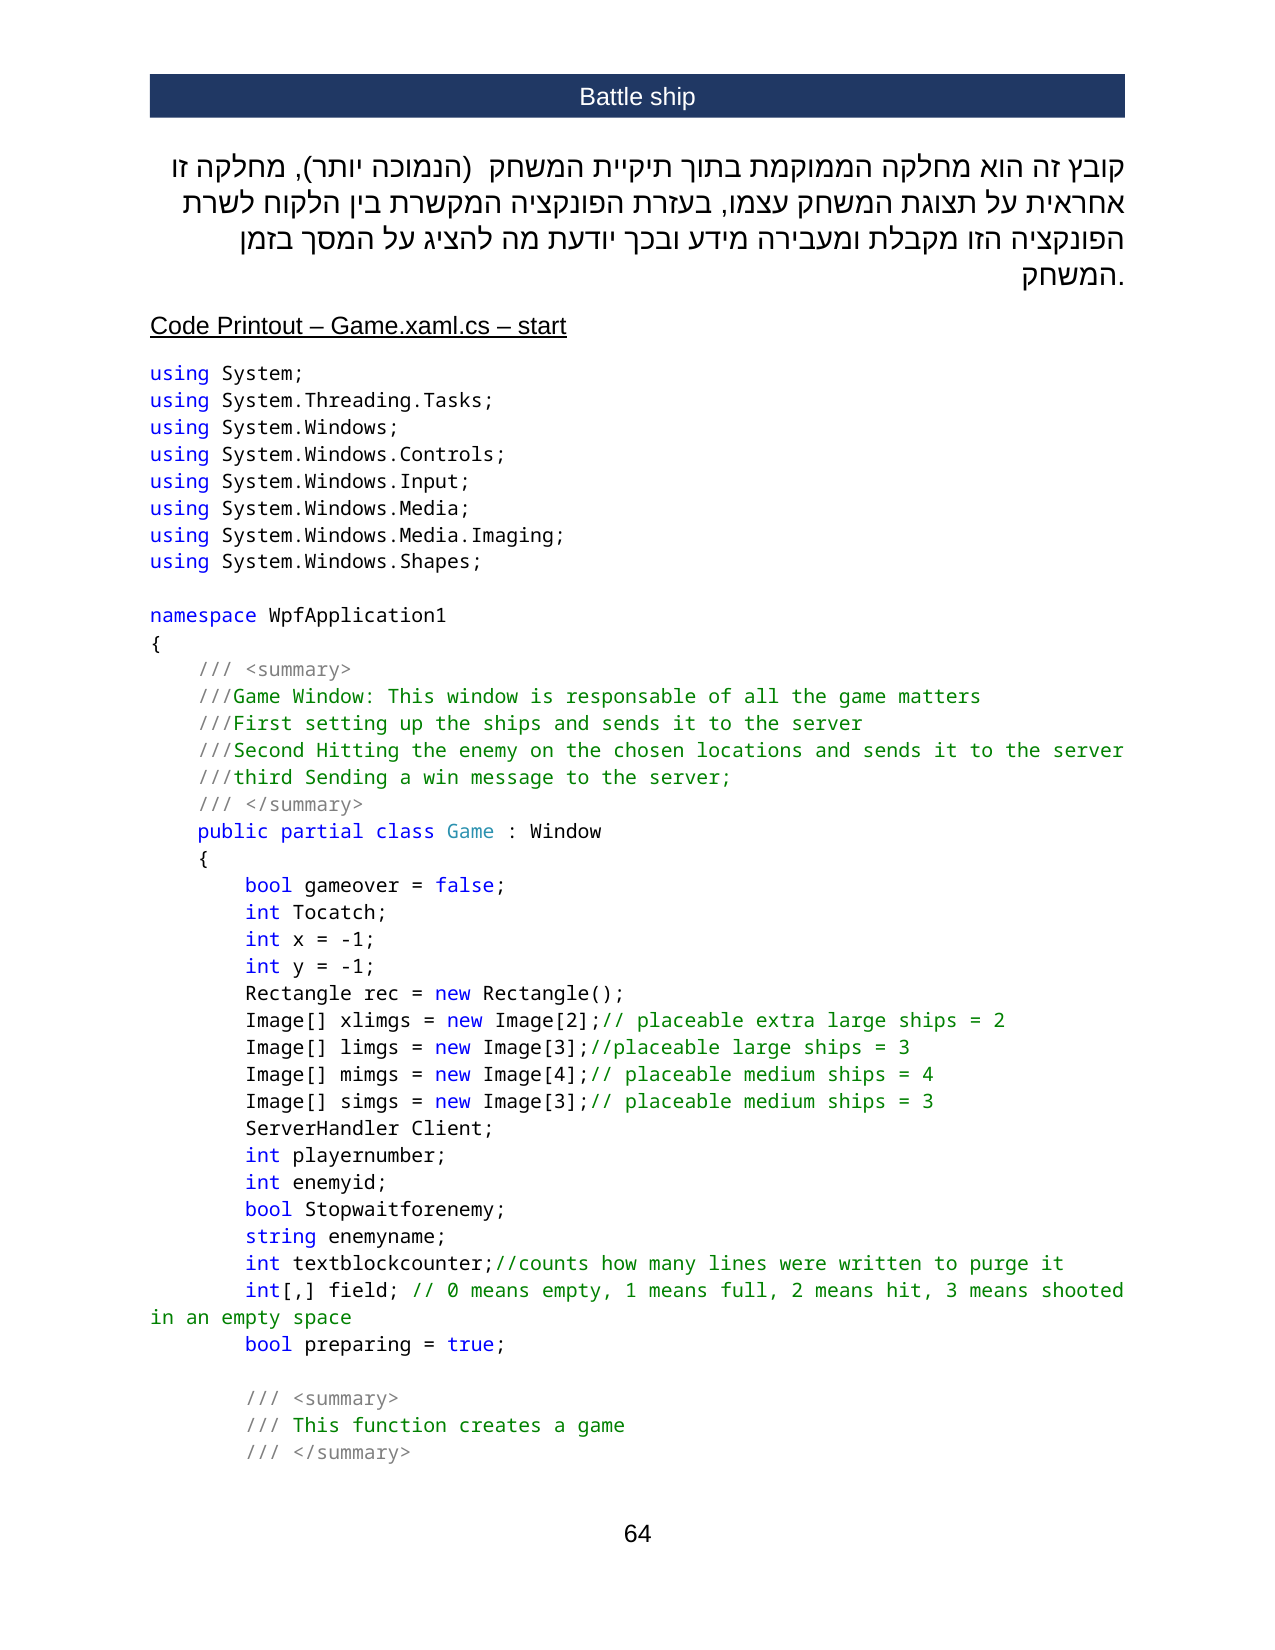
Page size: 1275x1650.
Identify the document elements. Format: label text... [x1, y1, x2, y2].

text ///First setting up the ships and sends it to the server [150, 710, 1125, 737]
text /// <summary> [150, 656, 1125, 683]
text int[,] field; // 0 means empty, 1 means full, 2 means hit, 3 means shooted in an empty space [150, 1276, 1125, 1330]
text int Tocatch; [150, 898, 1125, 926]
text namespace WpfApplication1 [150, 602, 1125, 629]
text ServerHandler Client; [150, 1114, 1125, 1141]
text string enemyname; [150, 1222, 1125, 1249]
text int y = -1; [150, 952, 1125, 979]
text bool gameover = false; [150, 872, 1125, 898]
text using System.Windows.Media.Imaging; [150, 521, 1125, 548]
text קובץ זה הוא מחלקה הממוקמת בתוך תיקיית המשחק (הנמוכה יותר), מחלקה זו אחראית על תצוגת המשחק עצמו, בעזרת הפונקציה המקשרת בין הלקוח לשרת הפונקציה הזו מקבלת ומעבירה מידע ובכך יודעת מה להציג על המסך בזמן המשחק. [150, 150, 1125, 292]
text int textblockcounter;//counts how many lines were written to purge it [150, 1249, 1125, 1276]
text bool preparing = true; [150, 1330, 1125, 1357]
text Image[] xlimgs = new Image[2];// placeable extra large ships = 2 [150, 1006, 1125, 1033]
text Image[] limgs = new Image[3];//placeable large ships = 3 [150, 1033, 1125, 1060]
text Image[] mimgs = new Image[4];// placeable medium ships = 4 [150, 1060, 1125, 1087]
text using System.Windows.Controls; [150, 440, 1125, 467]
text ///third Sending a win message to the server; [150, 764, 1125, 791]
text using System.Windows; [150, 413, 1125, 440]
text using System; [150, 359, 1125, 386]
text using System.Windows.Media; [150, 494, 1125, 521]
text bool Stopwaitforenemy; [150, 1195, 1125, 1222]
text /// </summary> [150, 791, 1125, 818]
text public partial class Game : Window [150, 818, 1125, 844]
text int x = -1; [150, 926, 1125, 952]
text using System.Windows.Shapes; [150, 548, 1125, 575]
text Image[] simgs = new Image[3];// placeable medium ships = 3 [150, 1087, 1125, 1114]
text int playernumber; [150, 1141, 1125, 1168]
text /// <summary> [150, 1384, 1125, 1411]
text int enemyid; [150, 1168, 1125, 1195]
text /// This function creates a game [150, 1411, 1125, 1438]
text ///Second Hitting the enemy on the chosen locations and sends it to the server [150, 737, 1125, 764]
text using System.Threading.Tasks; [150, 386, 1125, 413]
text /// </summary> [150, 1438, 1125, 1465]
text { [150, 844, 1125, 872]
text ///Game Window: This window is responsable of all the game matters [150, 683, 1125, 710]
text Code Printout – Game.xaml.cs – start [150, 311, 1125, 340]
text using System.Windows.Input; [150, 467, 1125, 494]
text Rectangle rec = new Rectangle(); [150, 979, 1125, 1006]
text { [150, 629, 1125, 656]
